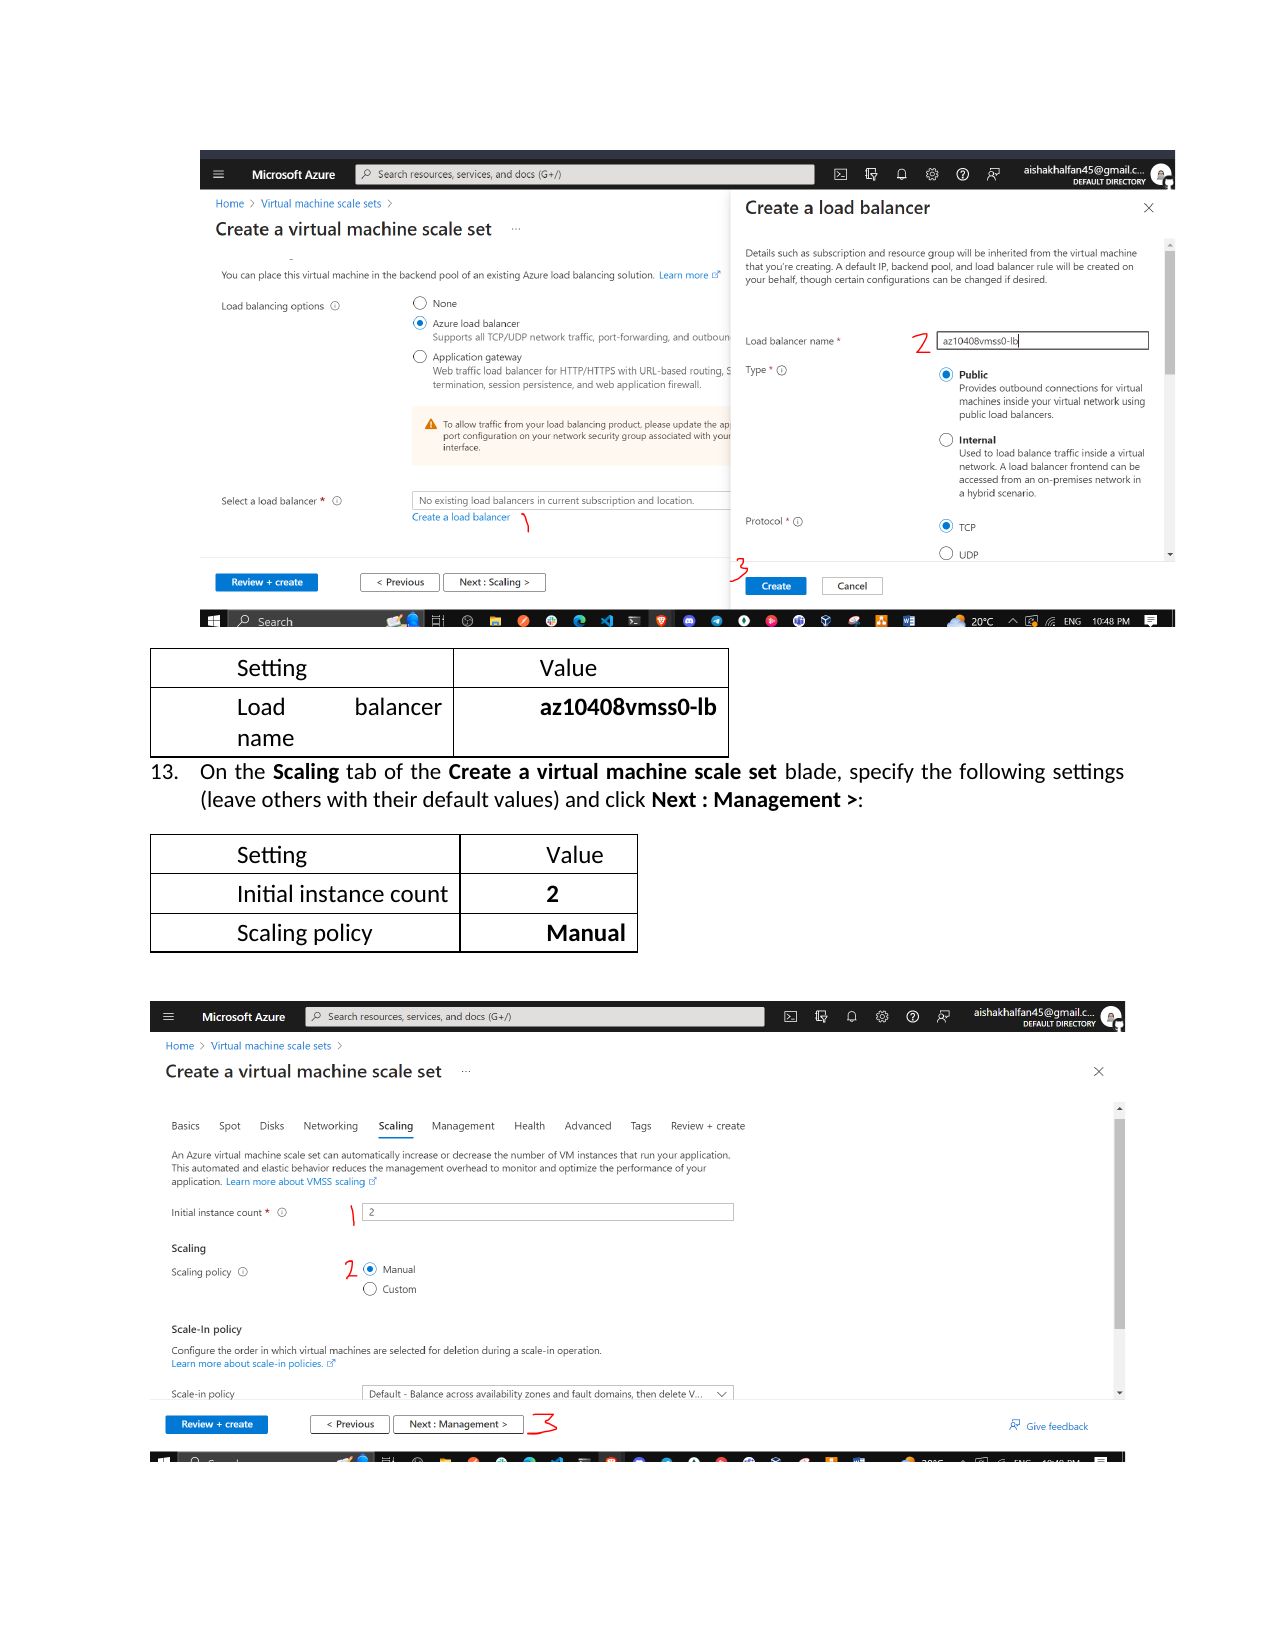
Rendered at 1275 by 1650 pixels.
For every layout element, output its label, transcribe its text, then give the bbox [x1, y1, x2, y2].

table_cell Load balancer name [151, 688, 453, 756]
picture [200, 150, 1175, 627]
table_header Setting [151, 649, 453, 687]
table_header Value [461, 835, 637, 873]
table_cell az10408vmss0-lb [454, 688, 728, 756]
picture [150, 1001, 1125, 1462]
table_header Setting [151, 835, 459, 873]
table_cell Scaling policy [151, 914, 459, 951]
list On the Scaling tab of the Create a virtual machine scale set blade, specify the following settings (leave others with their default values) and click Next : Management >: [150, 757, 1125, 813]
table_cell Initial instance count [151, 874, 459, 912]
table_header Value [454, 649, 728, 687]
table_cell 2 [461, 874, 637, 912]
table_cell Manual [461, 914, 637, 951]
